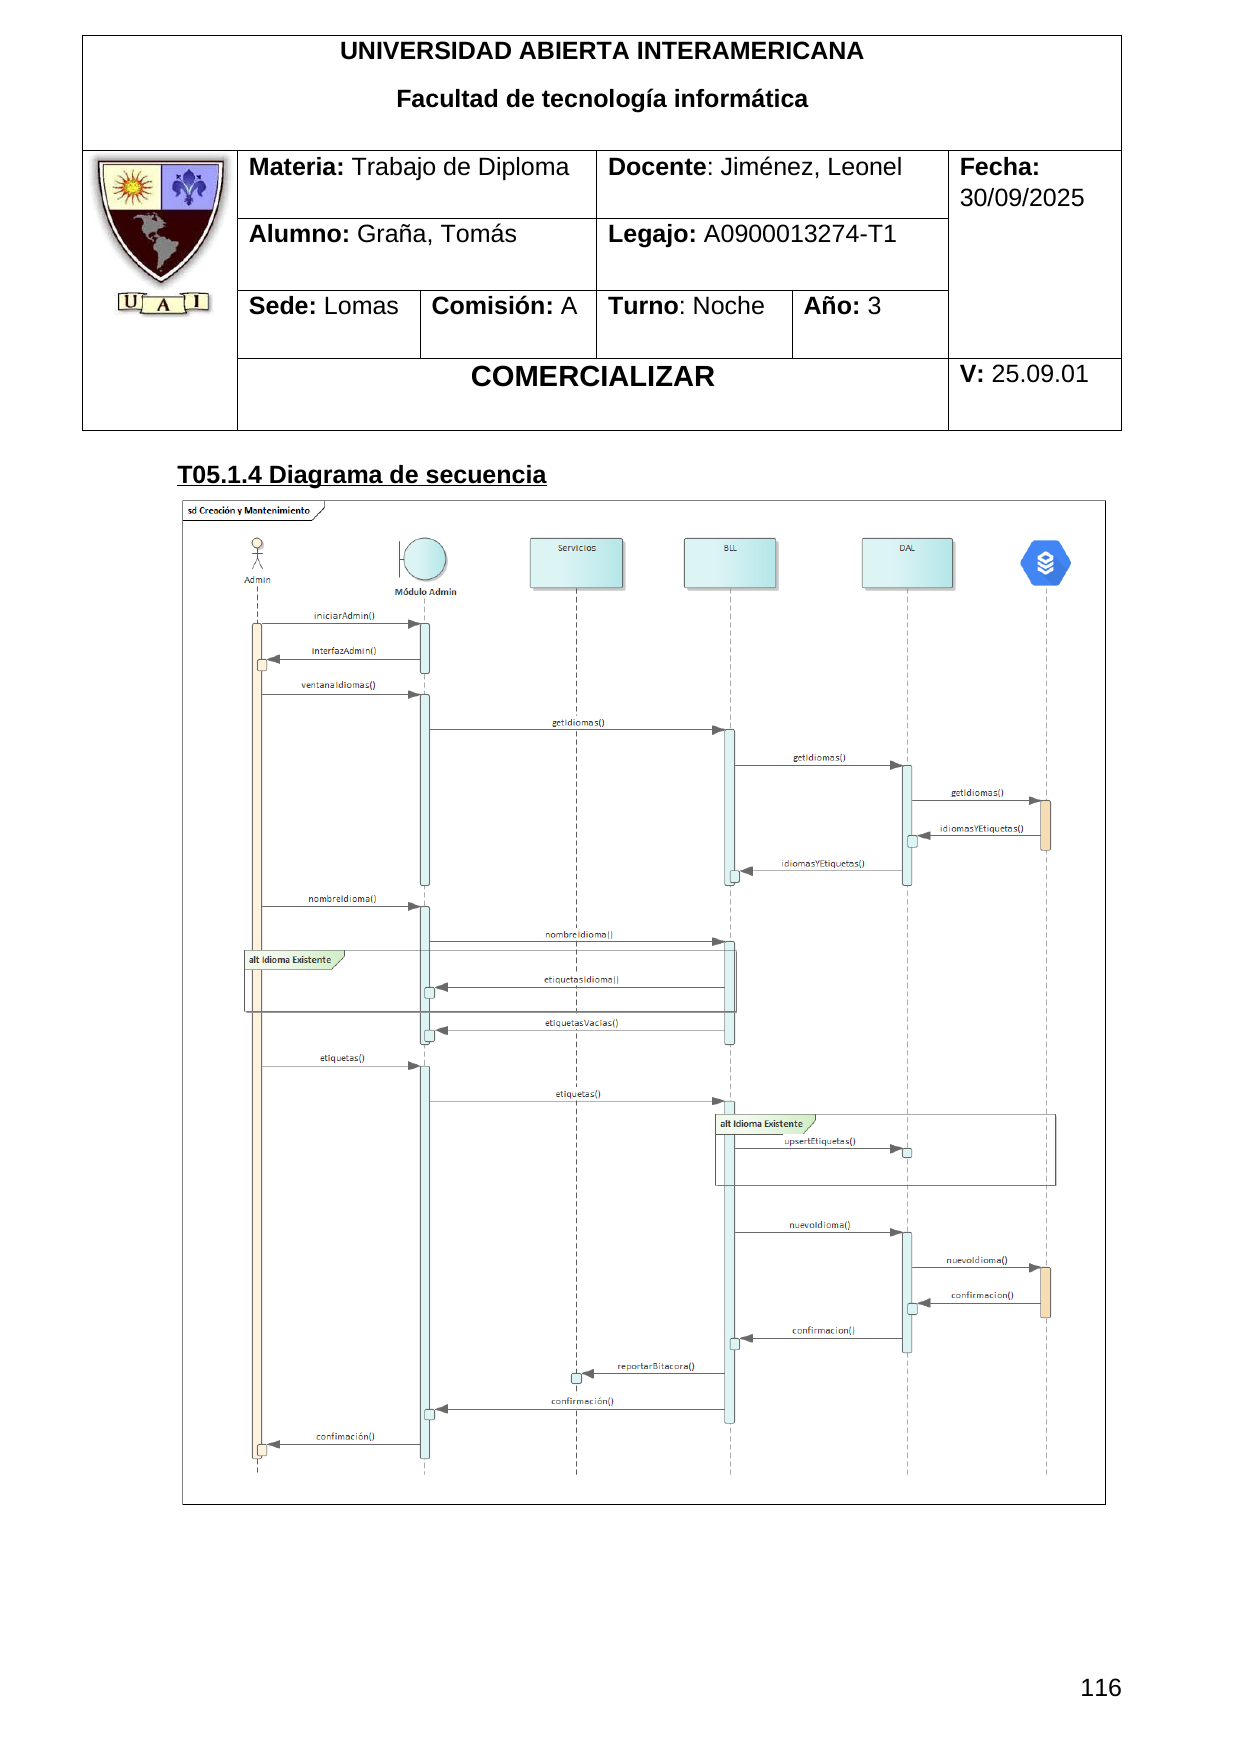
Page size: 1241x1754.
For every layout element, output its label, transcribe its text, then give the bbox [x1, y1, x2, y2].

picture [177, 495, 1111, 1510]
subtitle T05.1.4 Diagrama de secuencia [177, 460, 1122, 488]
picture [87, 151, 234, 320]
